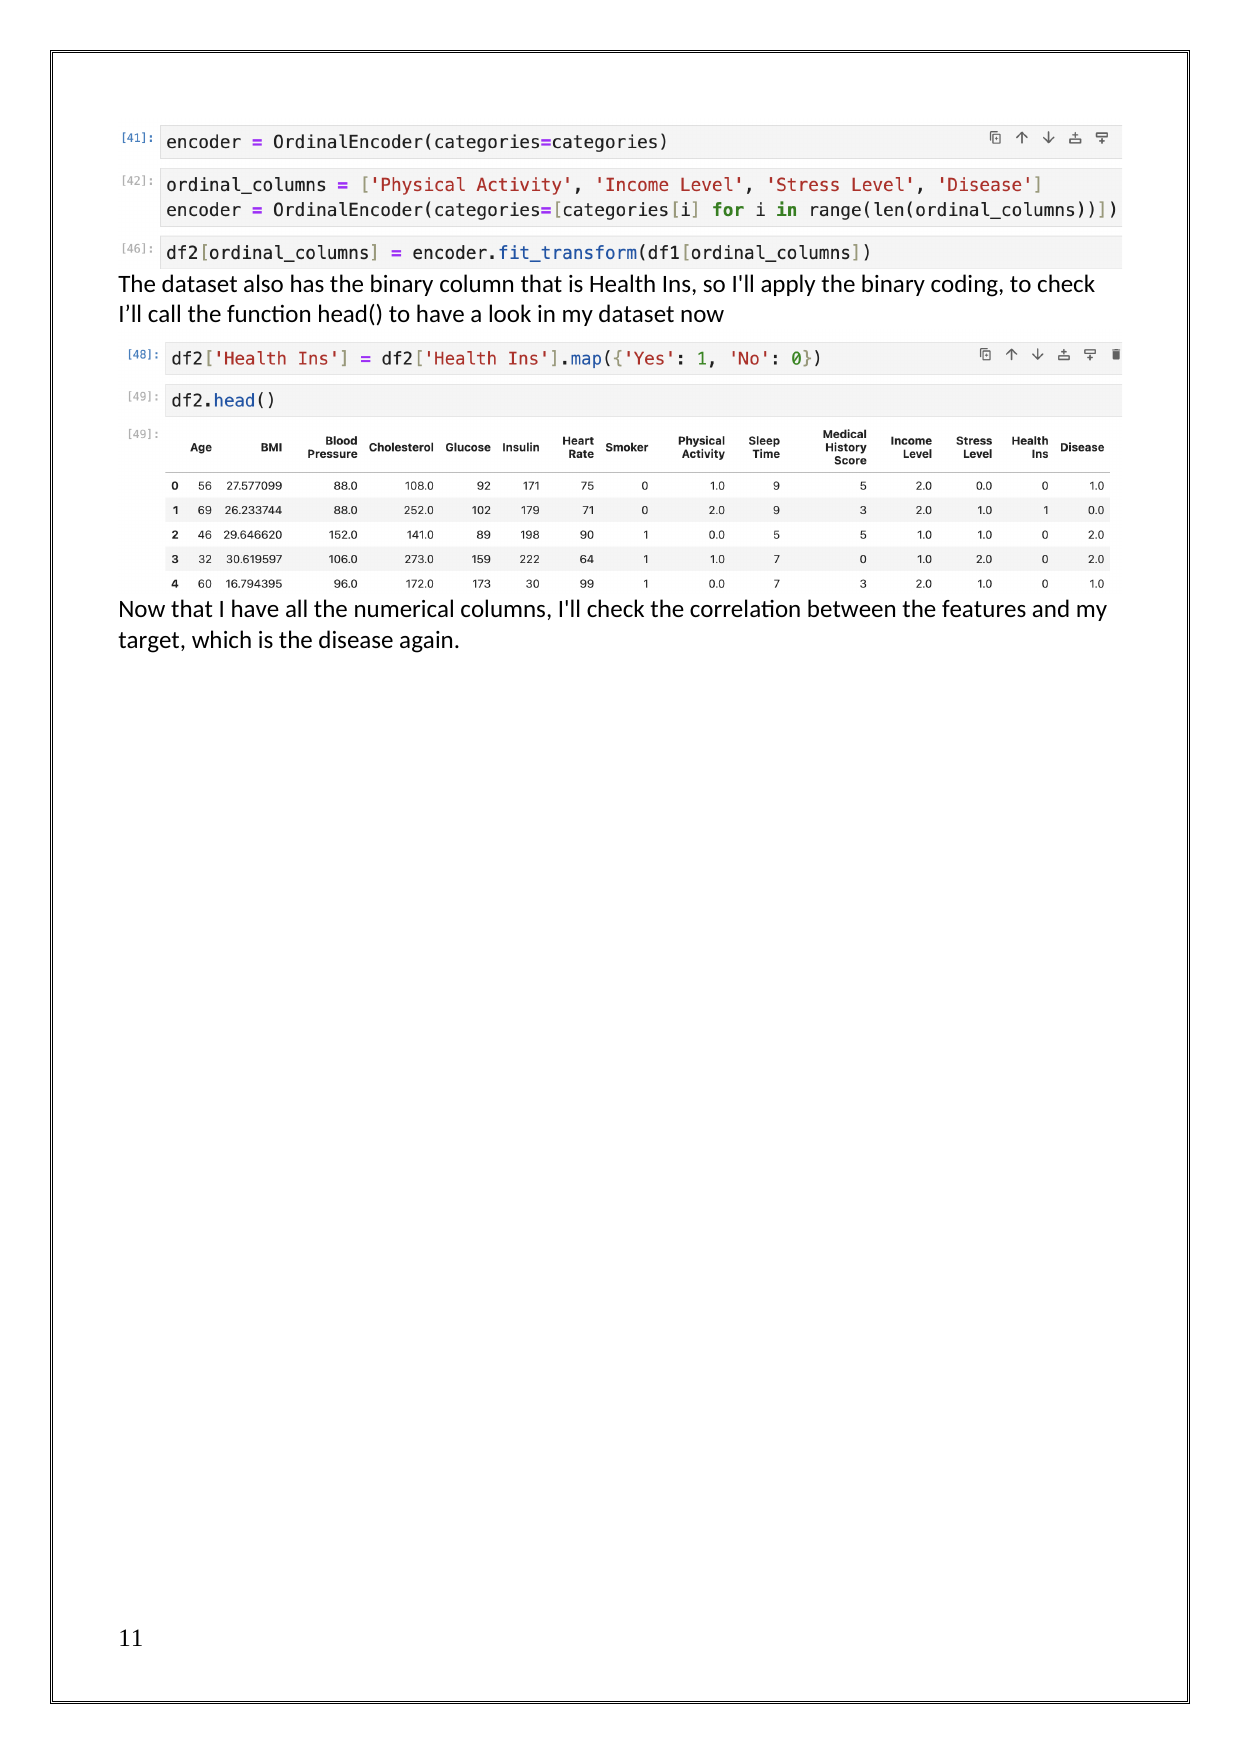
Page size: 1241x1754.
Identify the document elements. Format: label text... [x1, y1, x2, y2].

text The dataset also has the binary column that is Health Ins, so I'll apply the binary coding, to check I’ll call the function head() to have a look in my dataset now [118, 269, 1122, 329]
picture [118, 329, 1123, 594]
picture [118, 118, 1123, 269]
text Now that I have all the numerical columns, I'll check the correlation between the features and my target, which is the disease again. [118, 594, 1122, 654]
